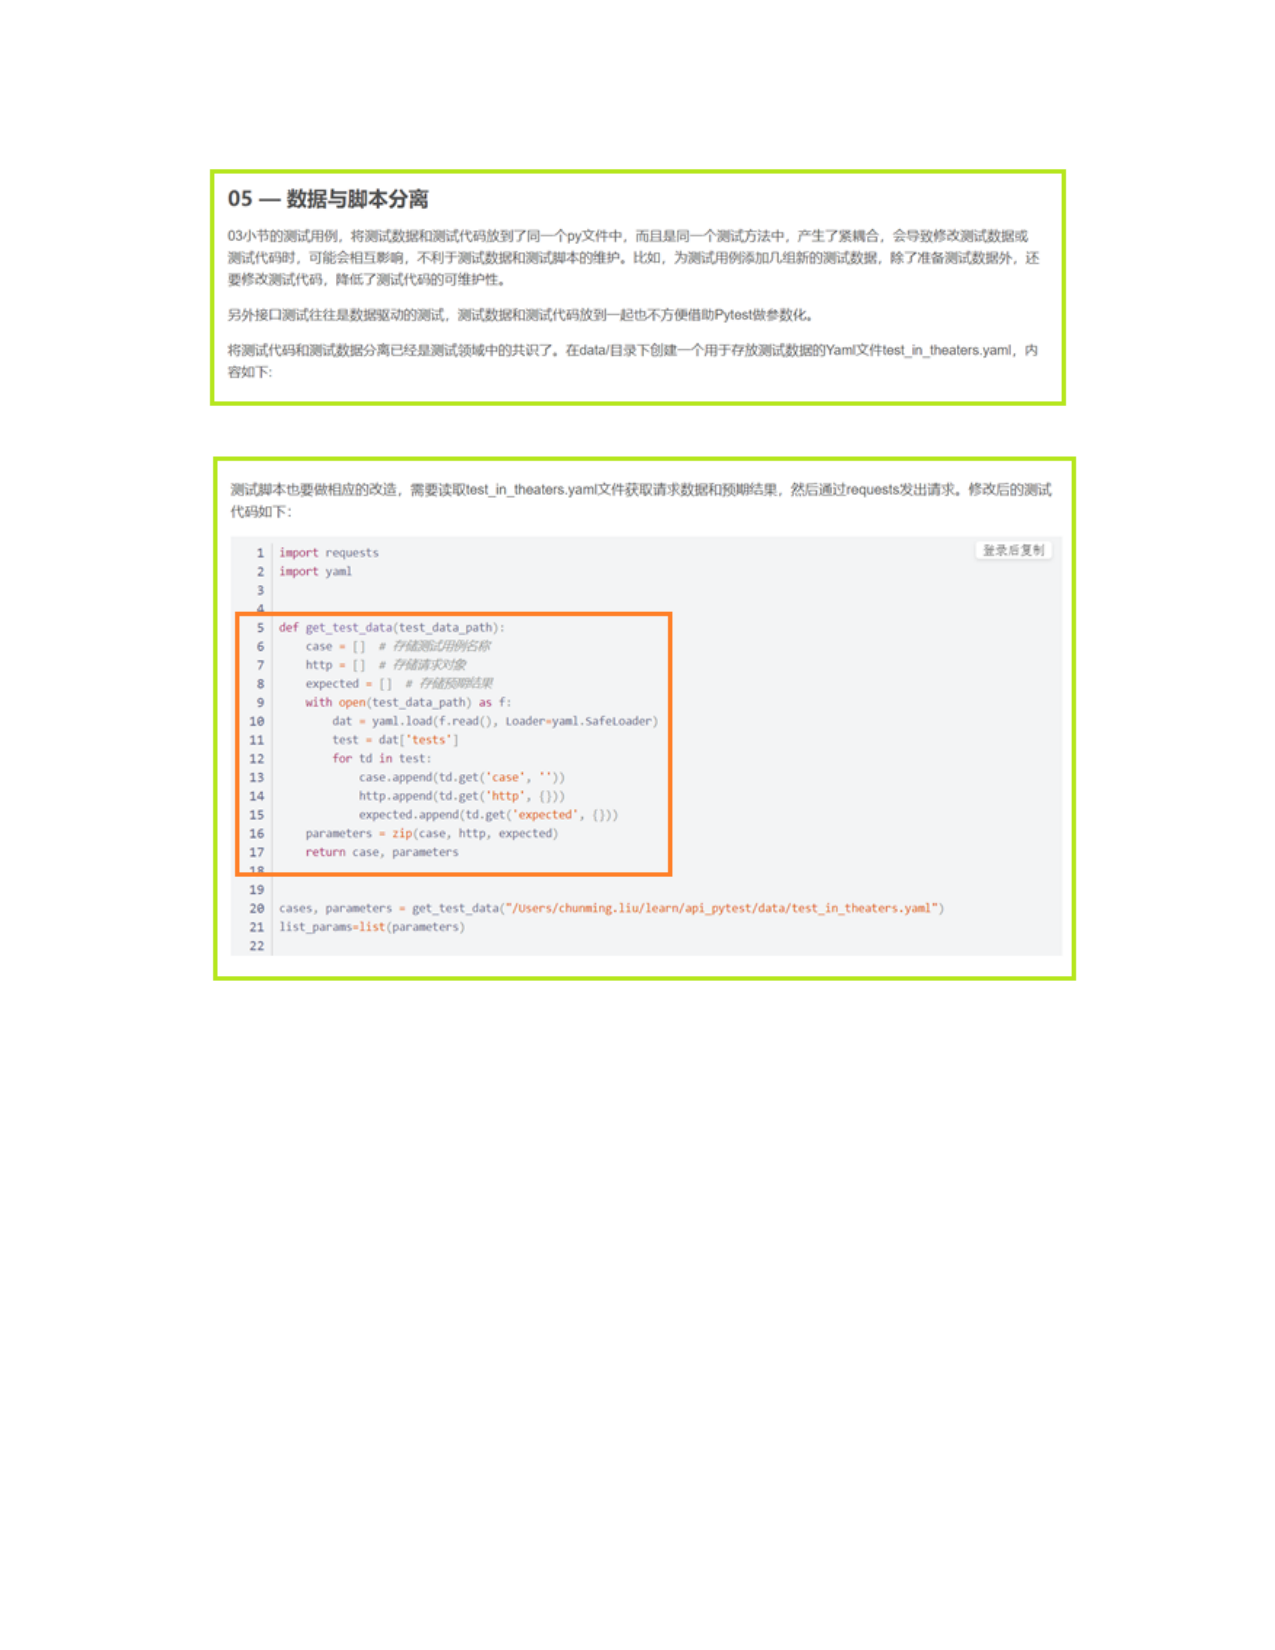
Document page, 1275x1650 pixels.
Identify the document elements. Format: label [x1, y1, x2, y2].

picture [187, 150, 1088, 425]
picture [187, 426, 1088, 997]
